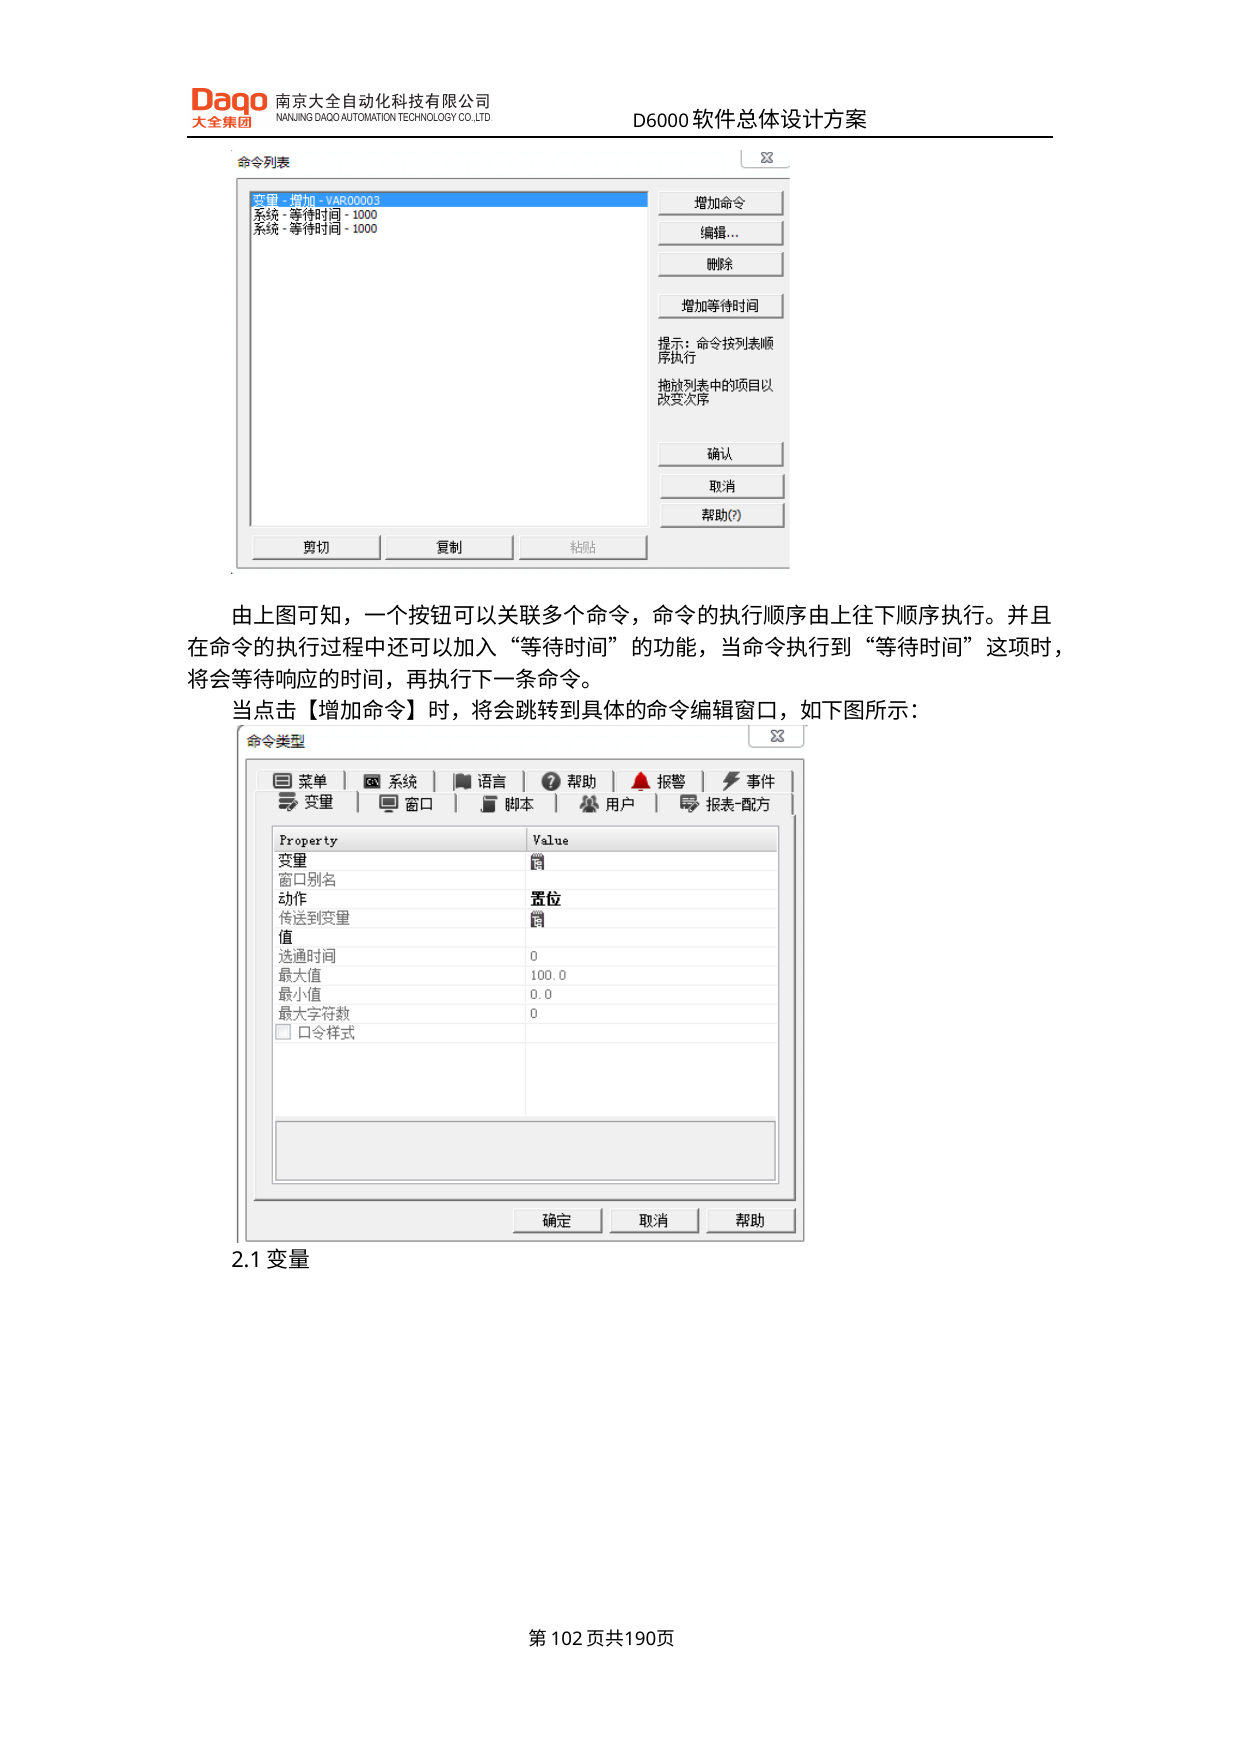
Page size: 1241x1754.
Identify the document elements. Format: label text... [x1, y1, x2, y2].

picture [231, 150, 790, 574]
text 由上图可知，一个按钮可以关联多个命令，命令的执行顺序由上往下顺序执行。并且在命令的执行过程中还可以加入“等待时间”的功能，当命令执行到“等待时间”这项时，将会等待响应的时间，再执行下一条命令。 [187, 598, 1053, 693]
picture [236, 725, 808, 1243]
text 2.1变量 [187, 1242, 1053, 1274]
text 当点击【增加命令】时，将会跳转到具体的命令编辑窗口，如下图所示： [187, 693, 1053, 725]
picture [187, 88, 492, 128]
